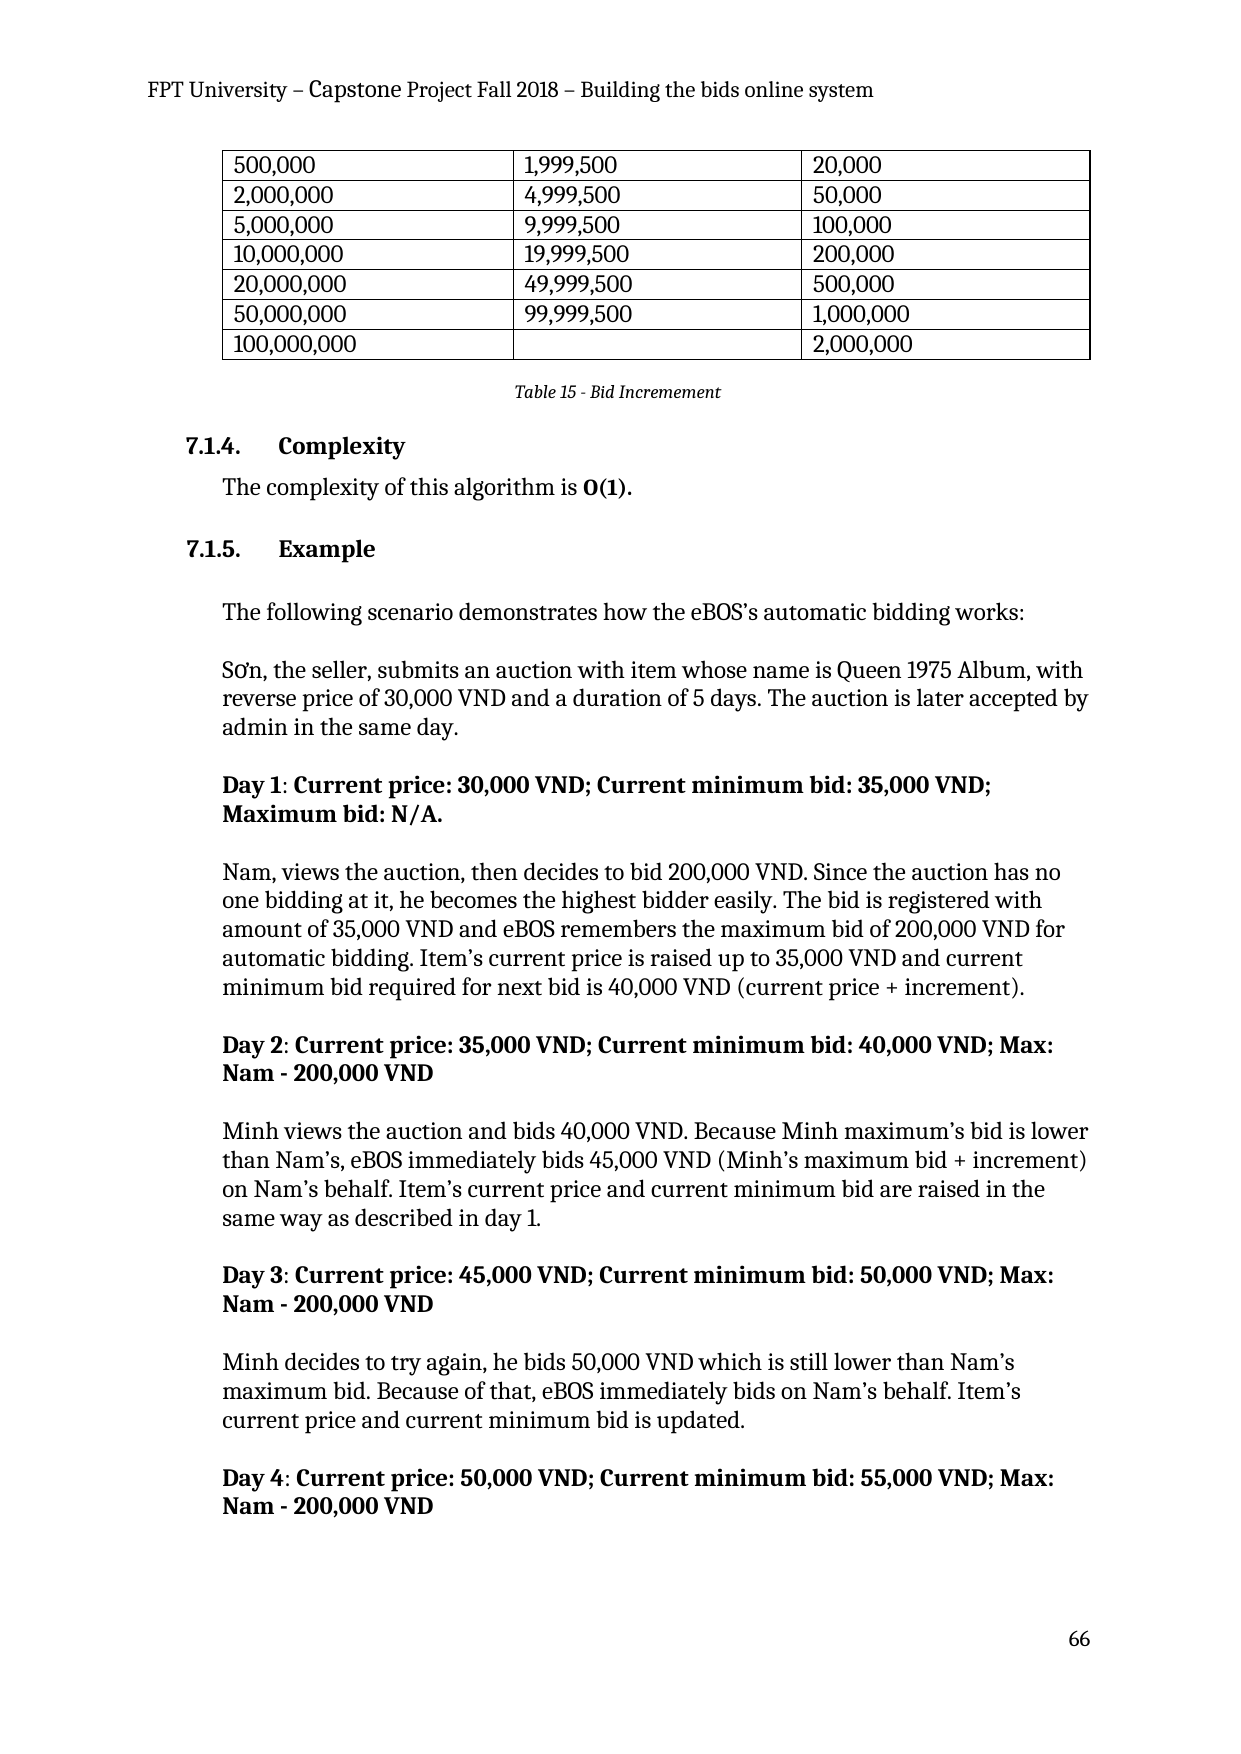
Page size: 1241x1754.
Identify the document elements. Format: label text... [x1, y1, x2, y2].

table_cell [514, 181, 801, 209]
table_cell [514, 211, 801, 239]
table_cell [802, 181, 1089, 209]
text Day 2: Current price: 35,000 VND; Current minimum bid: 40,000 VND; Max: Nam - 200,000 VND [222, 1031, 1090, 1088]
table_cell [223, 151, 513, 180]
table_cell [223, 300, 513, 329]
subtitle Example [241, 535, 1082, 564]
text Day 3: Current price: 45,000 VND; Current minimum bid: 50,000 VND; Max: Nam - 200,000 VND [222, 1261, 1090, 1319]
text The following scenario demonstrates how the eBOS’s automatic bidding works: [147, 598, 1090, 626]
subtitle Complexity [241, 432, 1082, 461]
text Day 1: Current price: 30,000 VND; Current minimum bid: 35,000 VND; Maximum bid: N/A. [222, 771, 1090, 828]
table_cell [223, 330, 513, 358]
text Minh decides to try again, he bids 50,000 VND which is still lower than Nam’s maximum bid. Because of that, eBOS immediately bids on Nam’s behalf. Item’s current price and current minimum bid is updated. [222, 1348, 1090, 1434]
text Table 15 - Bid Incremement [147, 381, 1090, 403]
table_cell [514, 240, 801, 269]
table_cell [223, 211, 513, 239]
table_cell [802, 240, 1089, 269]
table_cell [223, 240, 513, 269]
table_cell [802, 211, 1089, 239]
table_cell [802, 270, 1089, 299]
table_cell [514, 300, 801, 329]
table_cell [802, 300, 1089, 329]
text The complexity of this algorithm is O(1). [222, 473, 1090, 502]
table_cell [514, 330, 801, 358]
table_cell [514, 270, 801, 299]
text Minh views the auction and bids 40,000 VND. Because Minh maximum’s bid is lower than Nam’s, eBOS immediately bids 45,000 VND (Minh’s maximum bid + increment) on Nam’s behalf. Item’s current price and current minimum bid are raised in the same way as described in day 1. [222, 1117, 1090, 1232]
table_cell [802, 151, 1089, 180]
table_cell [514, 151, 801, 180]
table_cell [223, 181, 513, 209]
text Nam, views the auction, then decides to bid 200,000 VND. Since the auction has no one bidding at it, he becomes the highest bidder easily. The bid is registered with amount of 35,000 VND and eBOS remembers the maximum bid of 200,000 VND for automatic bidding. Item’s current price is raised up to 35,000 VND and current minimum bid required for next bid is 40,000 VND (current price + increment). [222, 858, 1090, 1001]
text Sơn, the seller, submits an auction with item whose name is Queen 1975 Album, with reverse price of 30,000 VND and a duration of 5 days. The auction is later accepted by admin in the same day. [222, 656, 1090, 742]
text Day 4: Current price: 50,000 VND; Current minimum bid: 55,000 VND; Max: Nam - 200,000 VND [222, 1463, 1090, 1521]
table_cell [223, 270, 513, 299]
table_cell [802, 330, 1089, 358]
